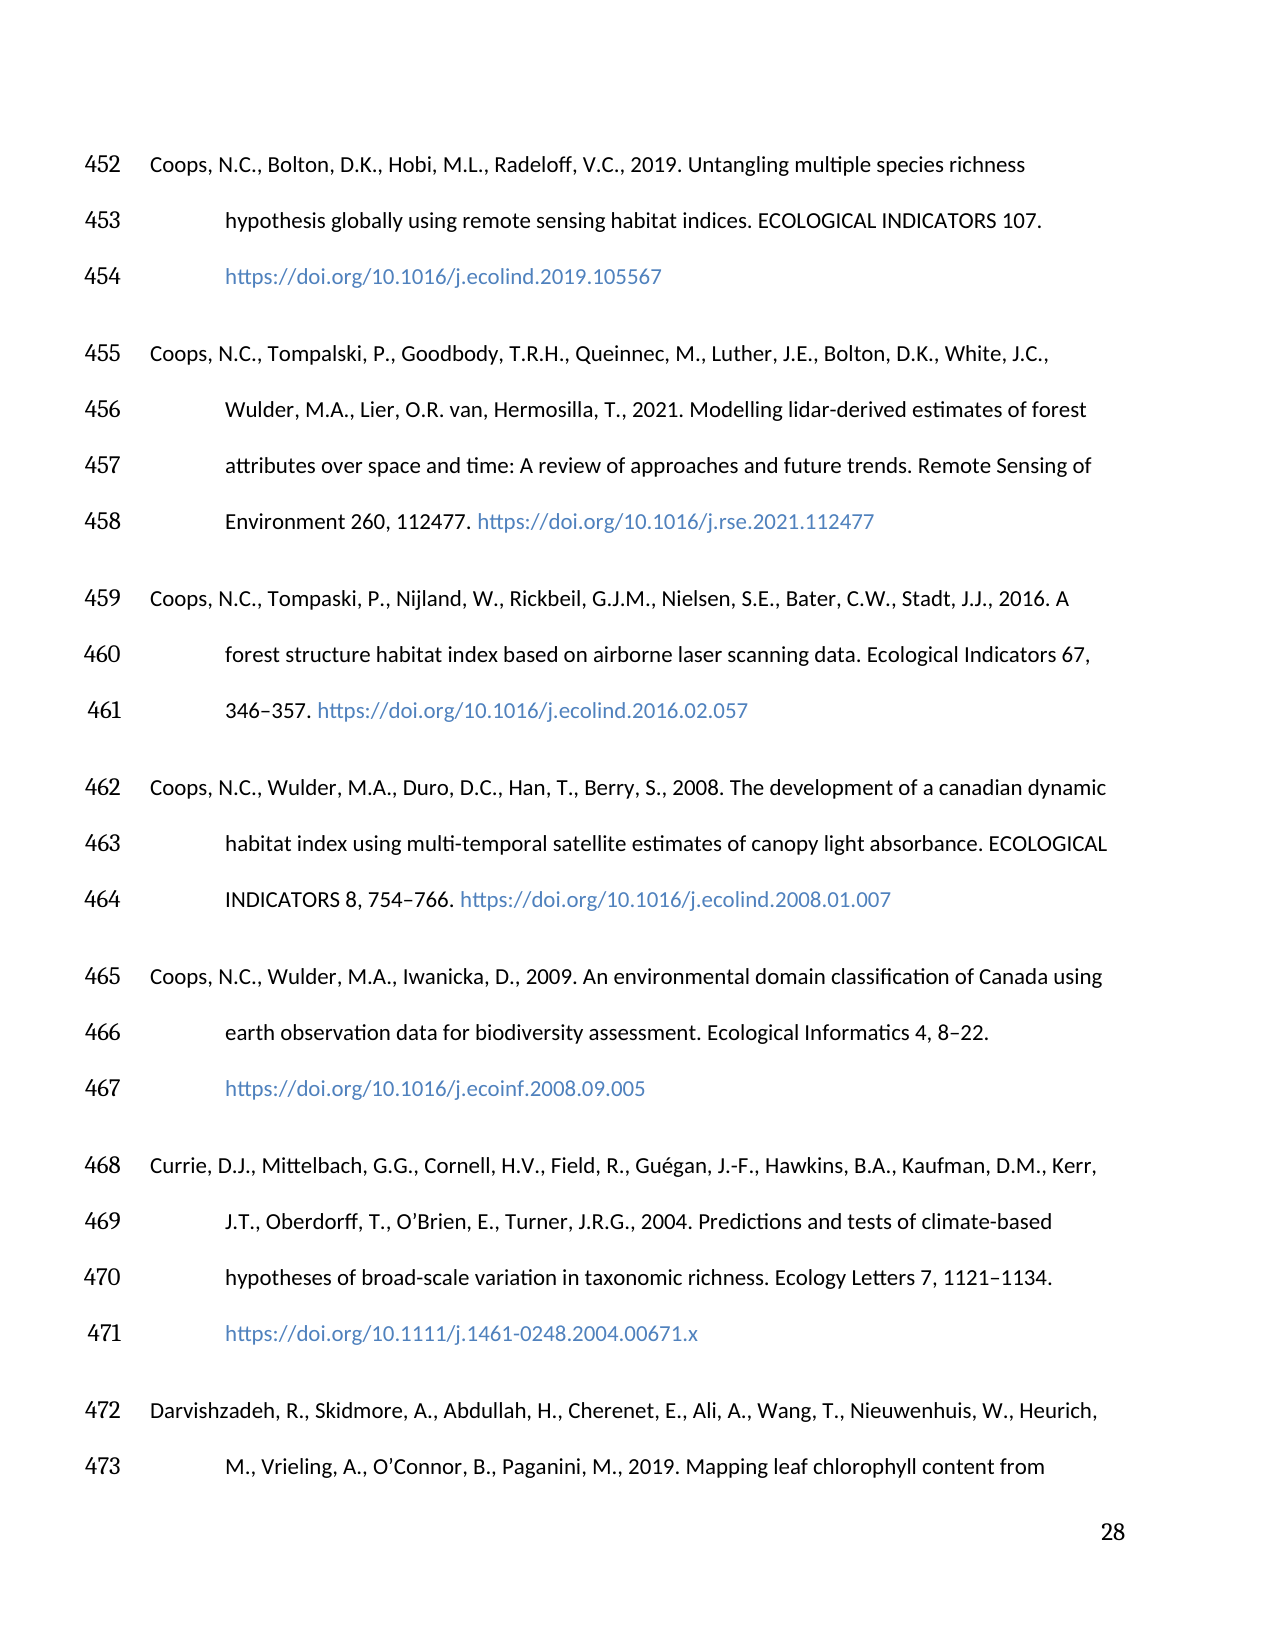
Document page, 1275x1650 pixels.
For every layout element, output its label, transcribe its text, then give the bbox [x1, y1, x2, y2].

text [150, 1396, 1125, 1480]
text Coops, N.C., Tompaski, P., Nijland, W., Rickbeil, G.J.M., Nielsen, S.E., Bater, C.W., Stadt, J.J., 2016. A forest structure habitat index based on airborne laser scanning data. Ecological Indicators 67, 346–357. https://doi.org/10.1016/j.ecolind.2016.02.057 [150, 584, 1125, 724]
text Coops, N.C., Bolton, D.K., Hobi, M.L., Radeloff, V.C., 2019. Untangling multiple species richness hypothesis globally using remote sensing habitat indices. ECOLOGICAL INDICATORS 107. https://doi.org/10.1016/j.ecolind.2019.105567 [150, 150, 1125, 290]
text Currie, D.J., Mittelbach, G.G., Cornell, H.V., Field, R., Guégan, J.-F., Hawkins, B.A., Kaufman, D.M., Kerr, J.T., Oberdorff, T., O’Brien, E., Turner, J.R.G., 2004. Predictions and tests of climate-based hypotheses of broad-scale variation in taxonomic richness. Ecology Letters 7, 1121–1134. https://doi.org/10.1111/j.1461-0248.2004.00671.x [150, 1151, 1125, 1347]
text Coops, N.C., Wulder, M.A., Iwanicka, D., 2009. An environmental domain classification of Canada using earth observation data for biodiversity assessment. Ecological Informatics 4, 8–22. https://doi.org/10.1016/j.ecoinf.2008.09.005 [150, 962, 1125, 1102]
text Coops, N.C., Wulder, M.A., Duro, D.C., Han, T., Berry, S., 2008. The development of a canadian dynamic habitat index using multi-temporal satellite estimates of canopy light absorbance. ECOLOGICAL INDICATORS 8, 754–766. https://doi.org/10.1016/j.ecolind.2008.01.007 [150, 773, 1125, 913]
text Coops, N.C., Tompalski, P., Goodbody, T.R.H., Queinnec, M., Luther, J.E., Bolton, D.K., White, J.C., Wulder, M.A., Lier, O.R. van, Hermosilla, T., 2021. Modelling lidar-derived estimates of forest attributes over space and time: A review of approaches and future trends. Remote Sensing of Environment 260, 112477. https://doi.org/10.1016/j.rse.2021.112477 [150, 339, 1125, 535]
